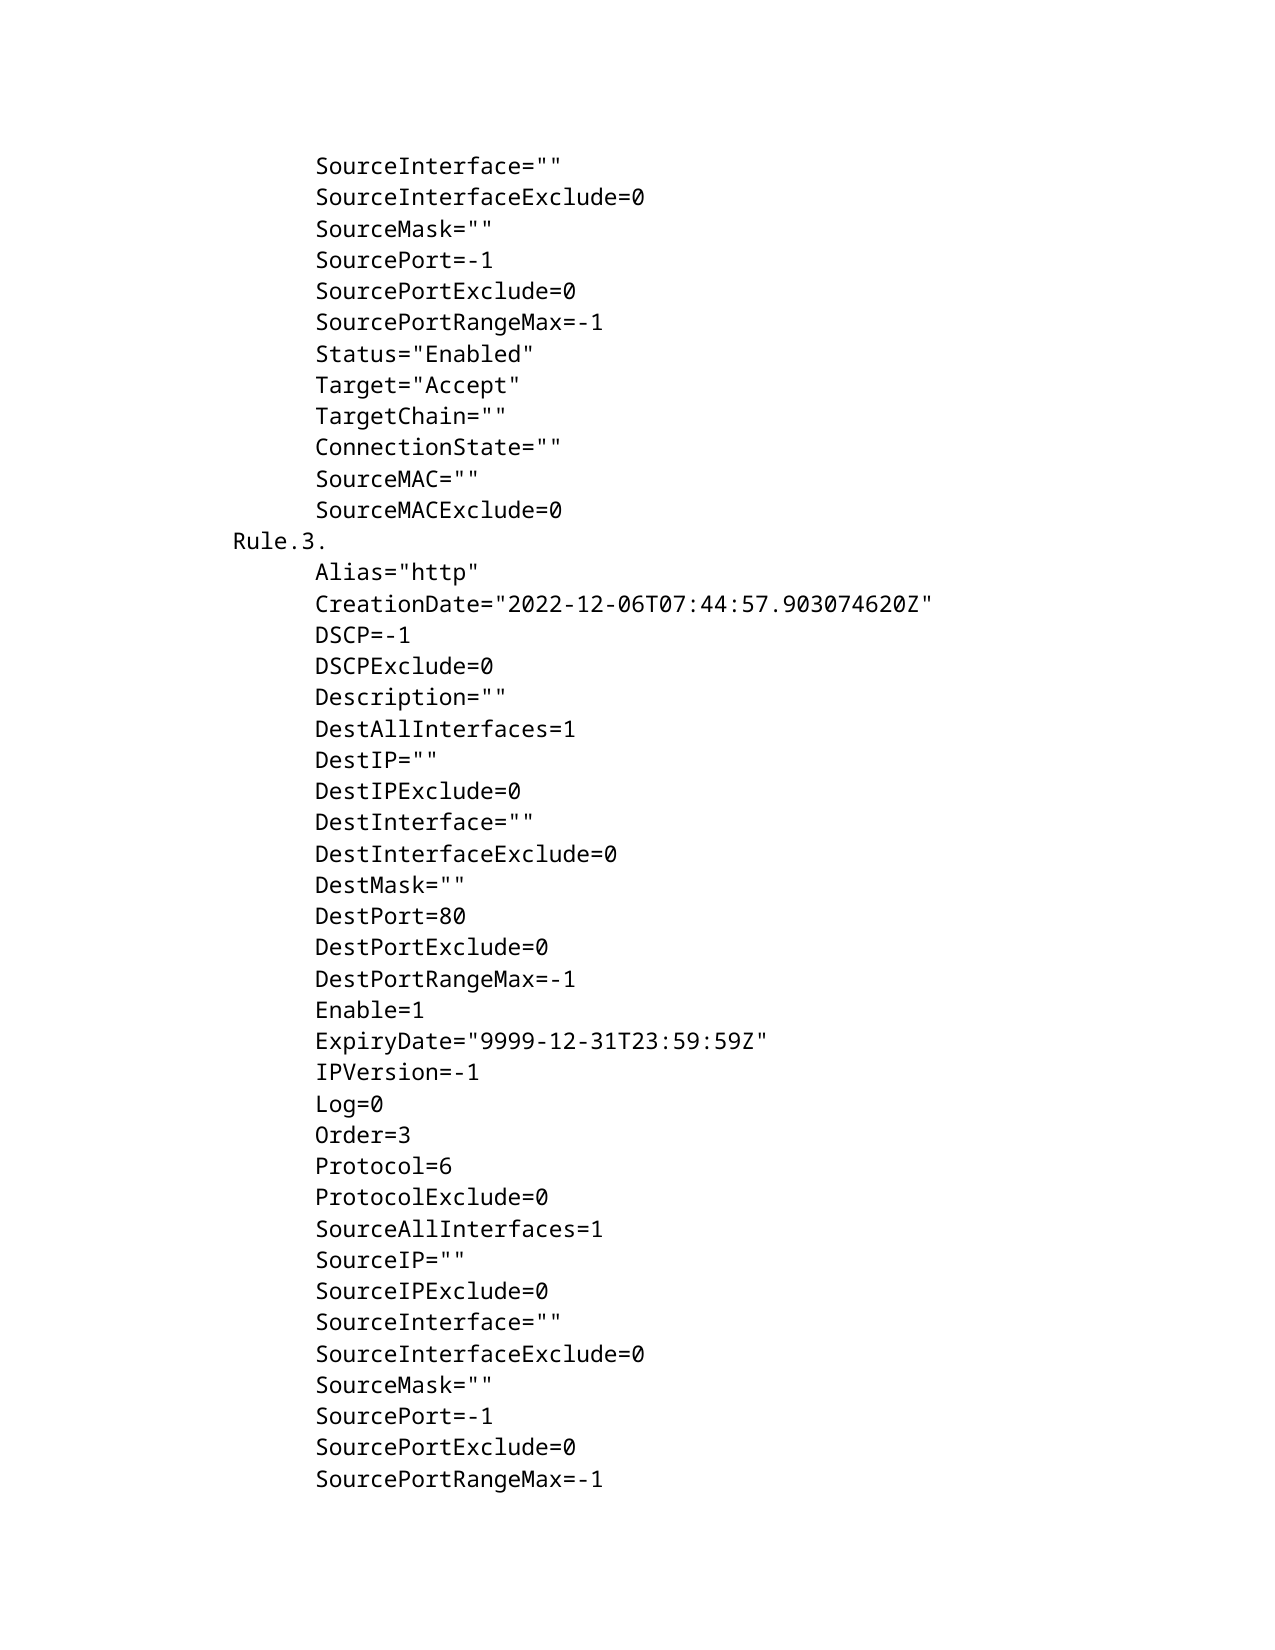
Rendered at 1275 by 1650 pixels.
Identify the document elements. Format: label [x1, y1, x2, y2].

text [150, 150, 1125, 1494]
